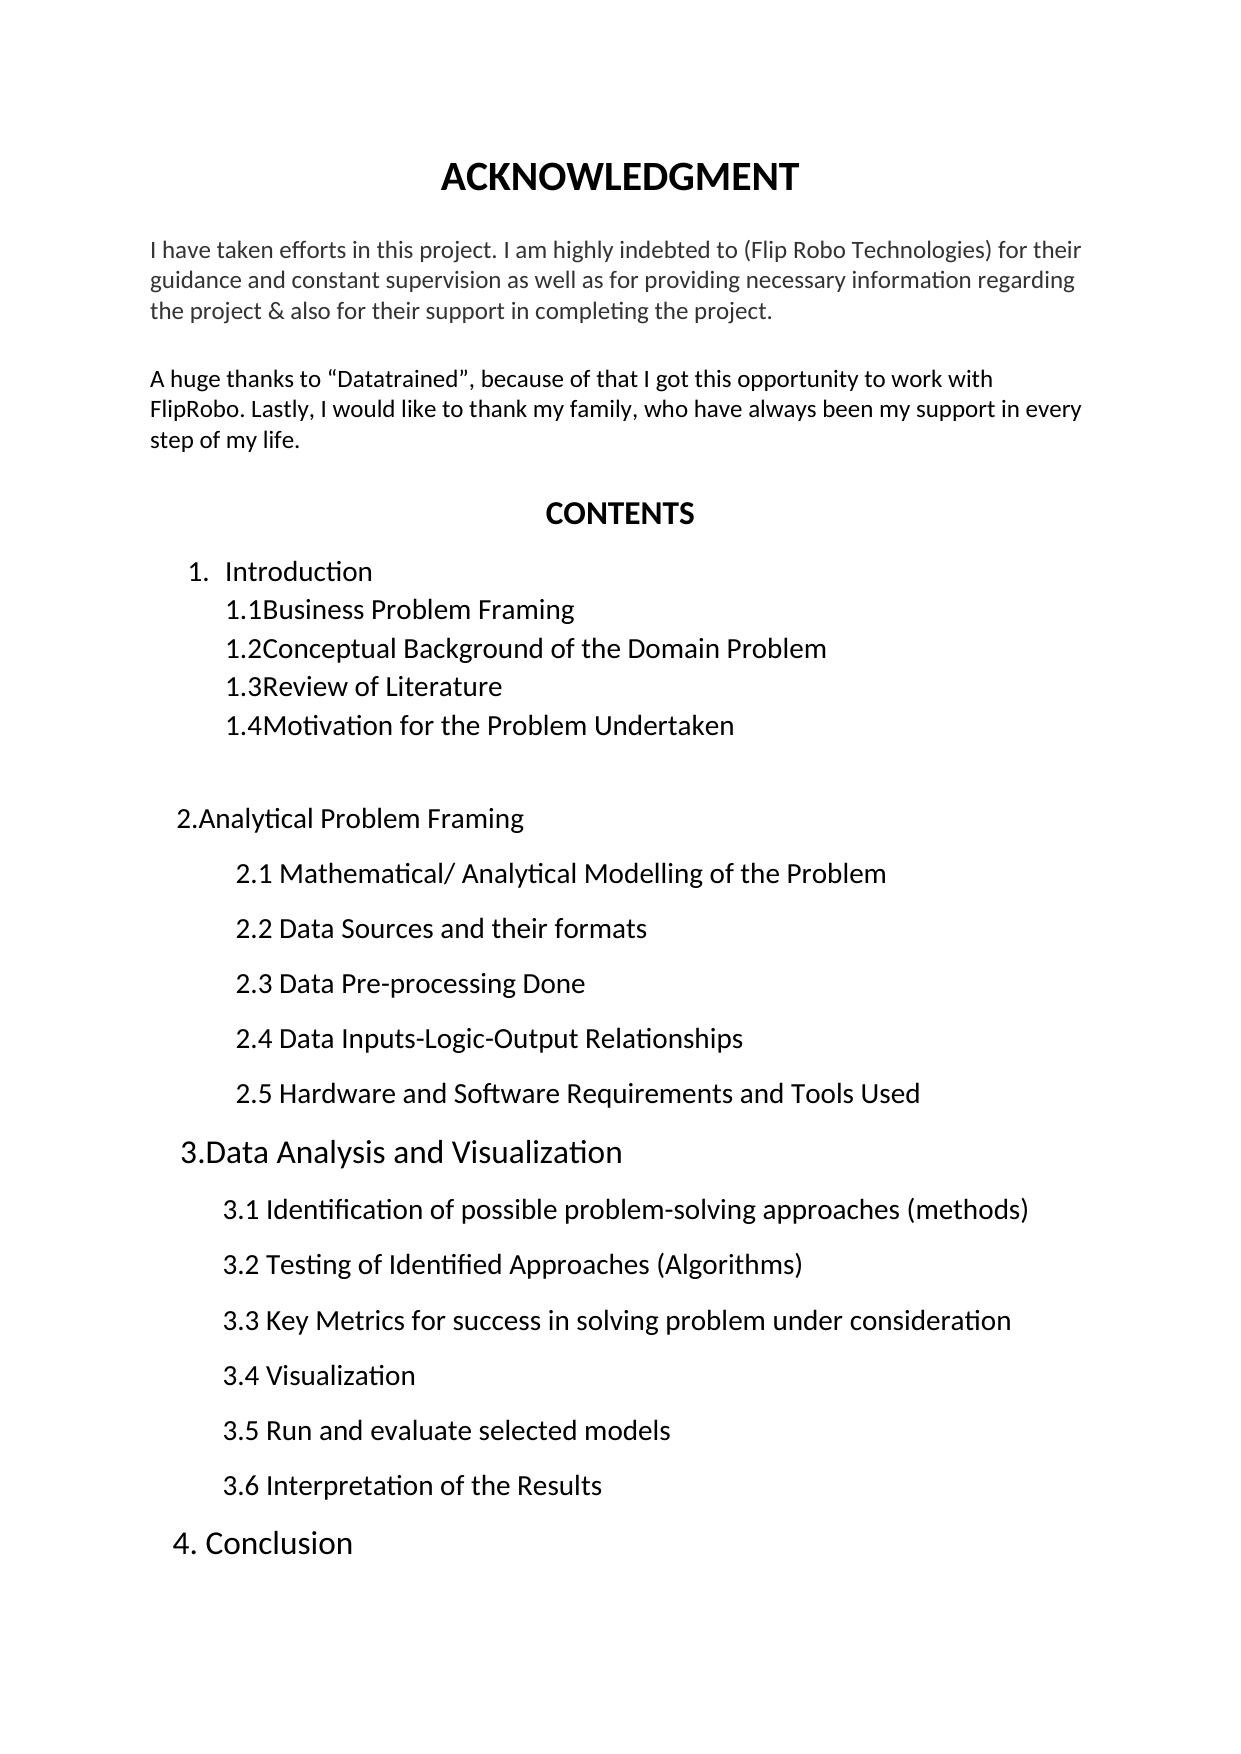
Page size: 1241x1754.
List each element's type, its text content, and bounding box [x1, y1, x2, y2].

list Business Problem Framing [225, 591, 1090, 627]
text 2.5 Hardware and Software Requirements and Tools Used [150, 1076, 1090, 1111]
text 3.3 Key Metrics for success in solving problem under consideration [150, 1302, 1090, 1337]
text 2.1 Mathematical/ Analytical Modelling of the Problem [150, 855, 1090, 891]
text 3.6 Interpretation of the Results [150, 1467, 1090, 1502]
text 2.2 Data Sources and their formats [150, 910, 1090, 946]
list Review of Literature [225, 668, 1090, 704]
text 4. Conclusion [150, 1522, 1090, 1563]
list Conceptual Background of the Domain Problem [225, 630, 1090, 665]
text I have taken efforts in this project. I am highly indebted to (Flip Robo Technologies) for their guidance and constant supervision as well as for providing necessary information regarding the project & also for their support in completing the project. [150, 234, 1090, 326]
text 3.Data Analysis and Visualization [150, 1131, 1090, 1171]
text 3.1 Identification of possible problem-solving approaches (methods) [150, 1191, 1090, 1227]
list Motivation for the Problem Undertaken [225, 707, 1090, 742]
text 2.Analytical Problem Framing [150, 800, 1090, 836]
text 3.5 Run and evaluate selected models [150, 1412, 1090, 1447]
text 2.4 Data Inputs-Logic-Output Relationships [150, 1021, 1090, 1056]
text 2.3 Data Pre-processing Done [150, 965, 1090, 1001]
text A huge thanks to “Datatrained”, because of that I got this opportunity to work with FlipRobo. Lastly, I would like to thank my family, who have always been my support in every step of my life. [150, 363, 1090, 455]
text ACKNOWLEDGMENT [150, 150, 1090, 201]
list Introduction [187, 553, 1090, 588]
text 3.4 Visualization [150, 1357, 1090, 1392]
text CONTENTS [150, 492, 1090, 533]
text 3.2 Testing of Identified Approaches (Algorithms) [150, 1246, 1090, 1282]
